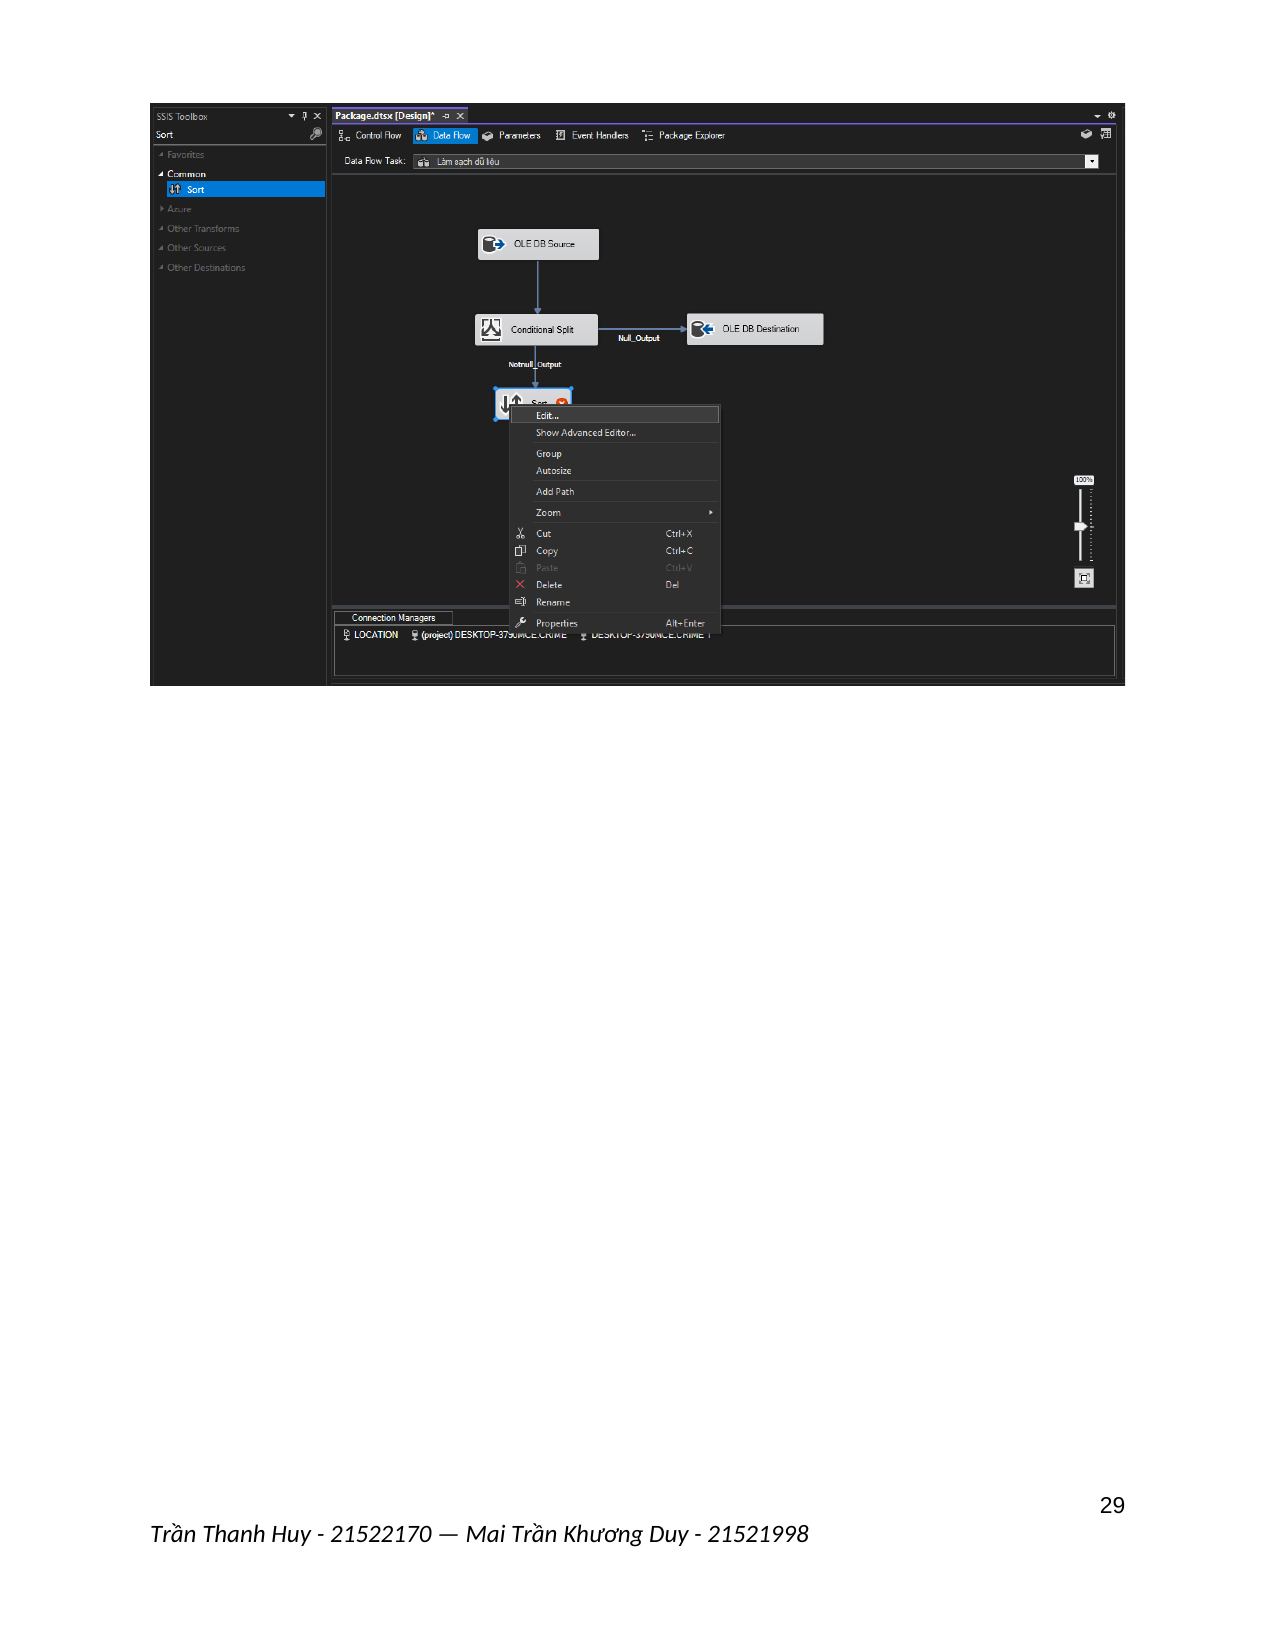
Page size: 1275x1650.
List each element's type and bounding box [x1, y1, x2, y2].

picture [150, 103, 1125, 686]
